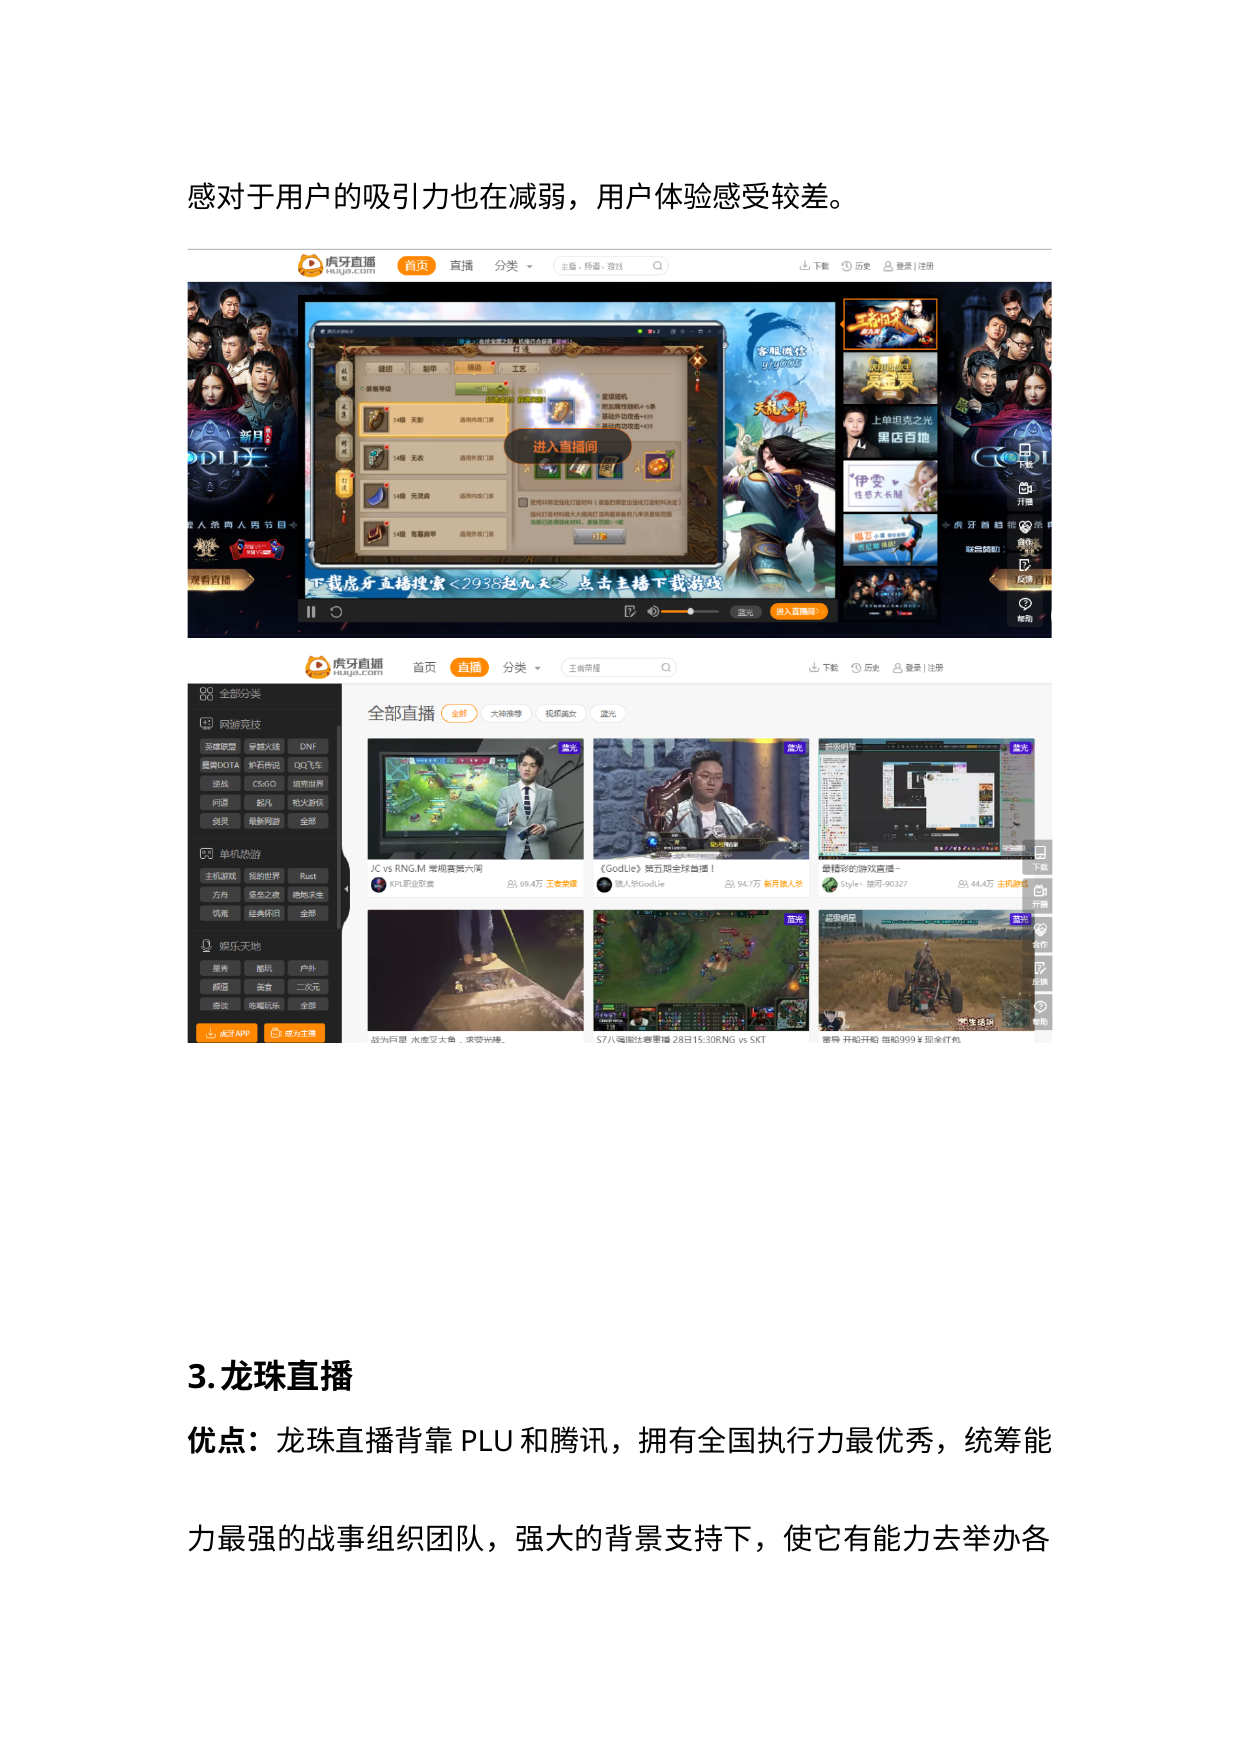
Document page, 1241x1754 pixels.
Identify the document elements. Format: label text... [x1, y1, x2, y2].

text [187, 1407, 1053, 1569]
picture [187, 651, 1053, 1043]
picture [187, 248, 1052, 638]
list 龙珠直播 [187, 1342, 1053, 1407]
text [187, 162, 1053, 227]
